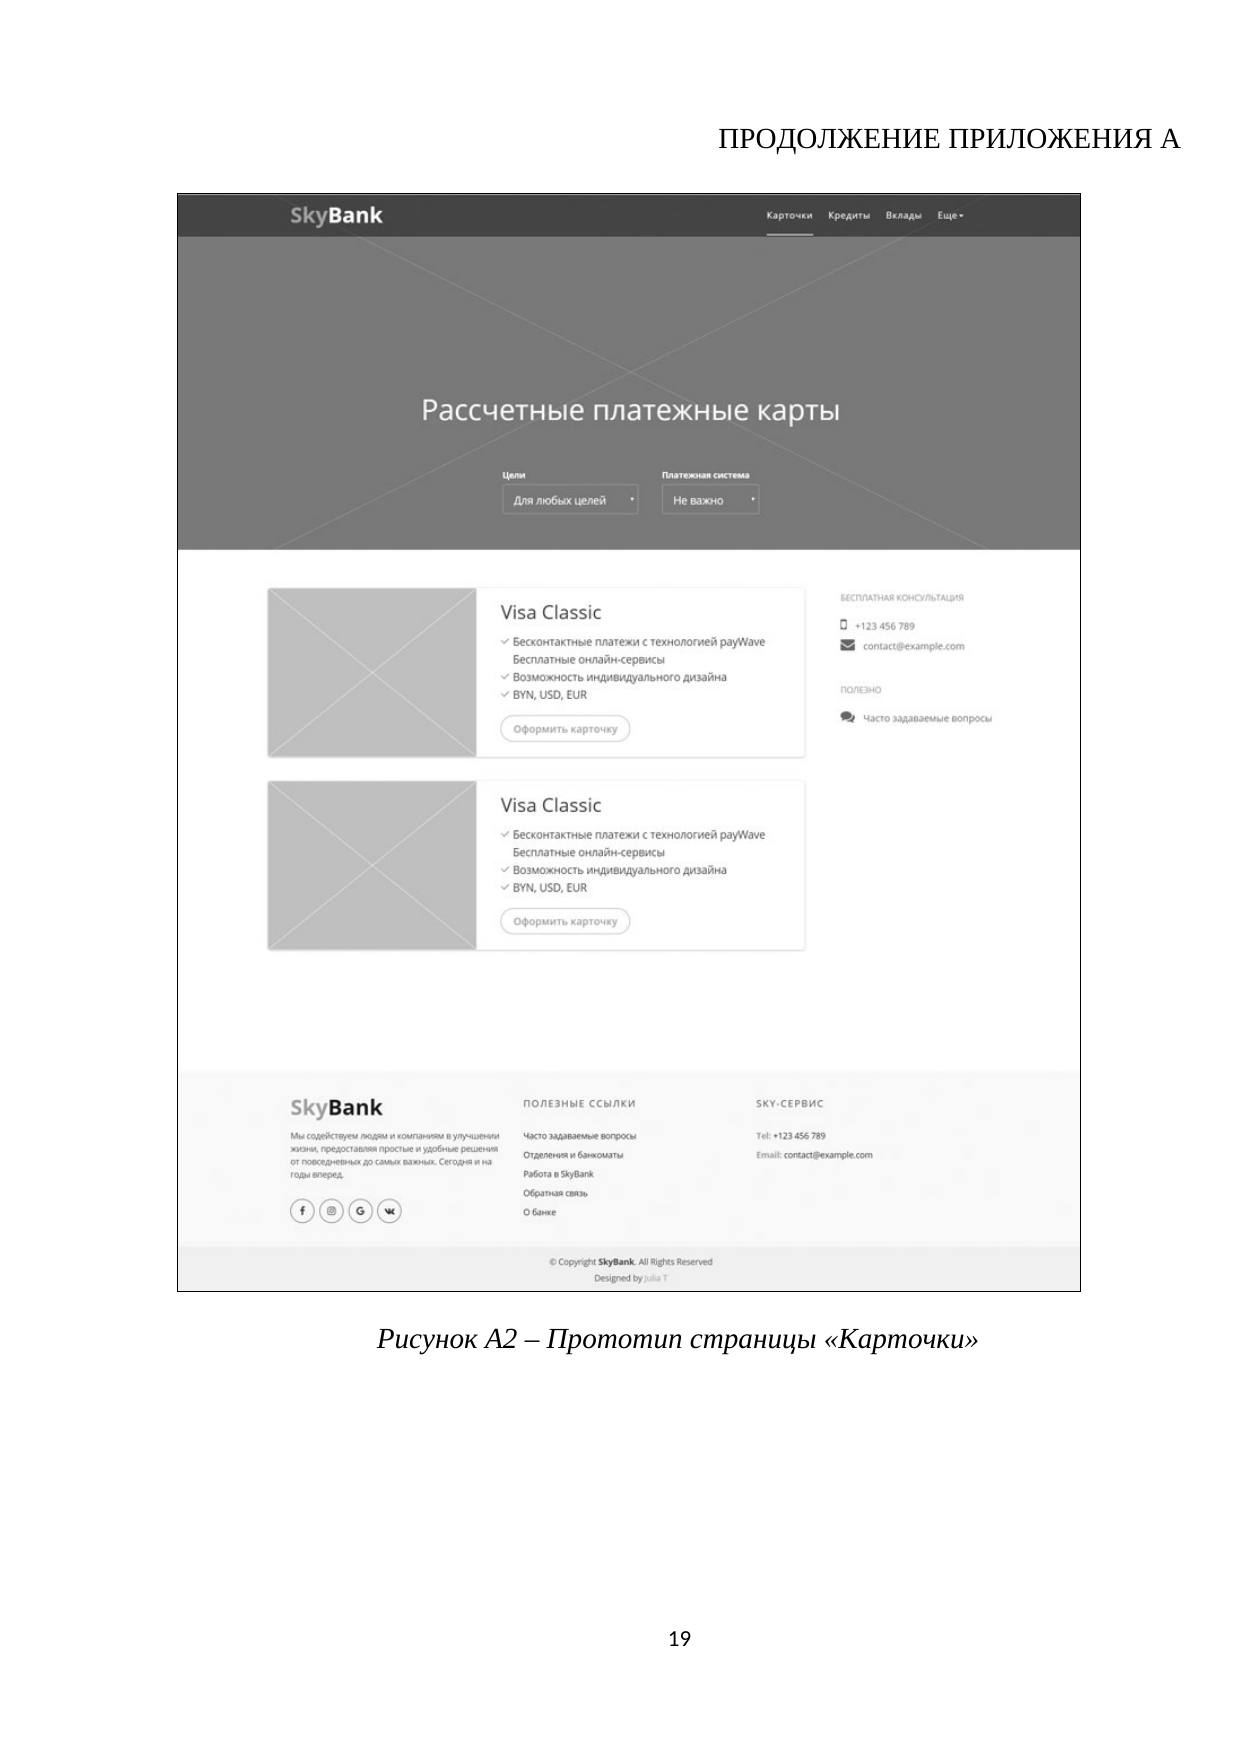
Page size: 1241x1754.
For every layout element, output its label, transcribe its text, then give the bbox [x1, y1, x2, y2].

text Рисунок A2 – Прототип страницы «Карточки» [177, 1318, 1181, 1356]
picture [178, 194, 1080, 1291]
text ПРОДОЛЖЕНИЕ ПРИЛОЖЕНИЯ А [177, 118, 1181, 156]
